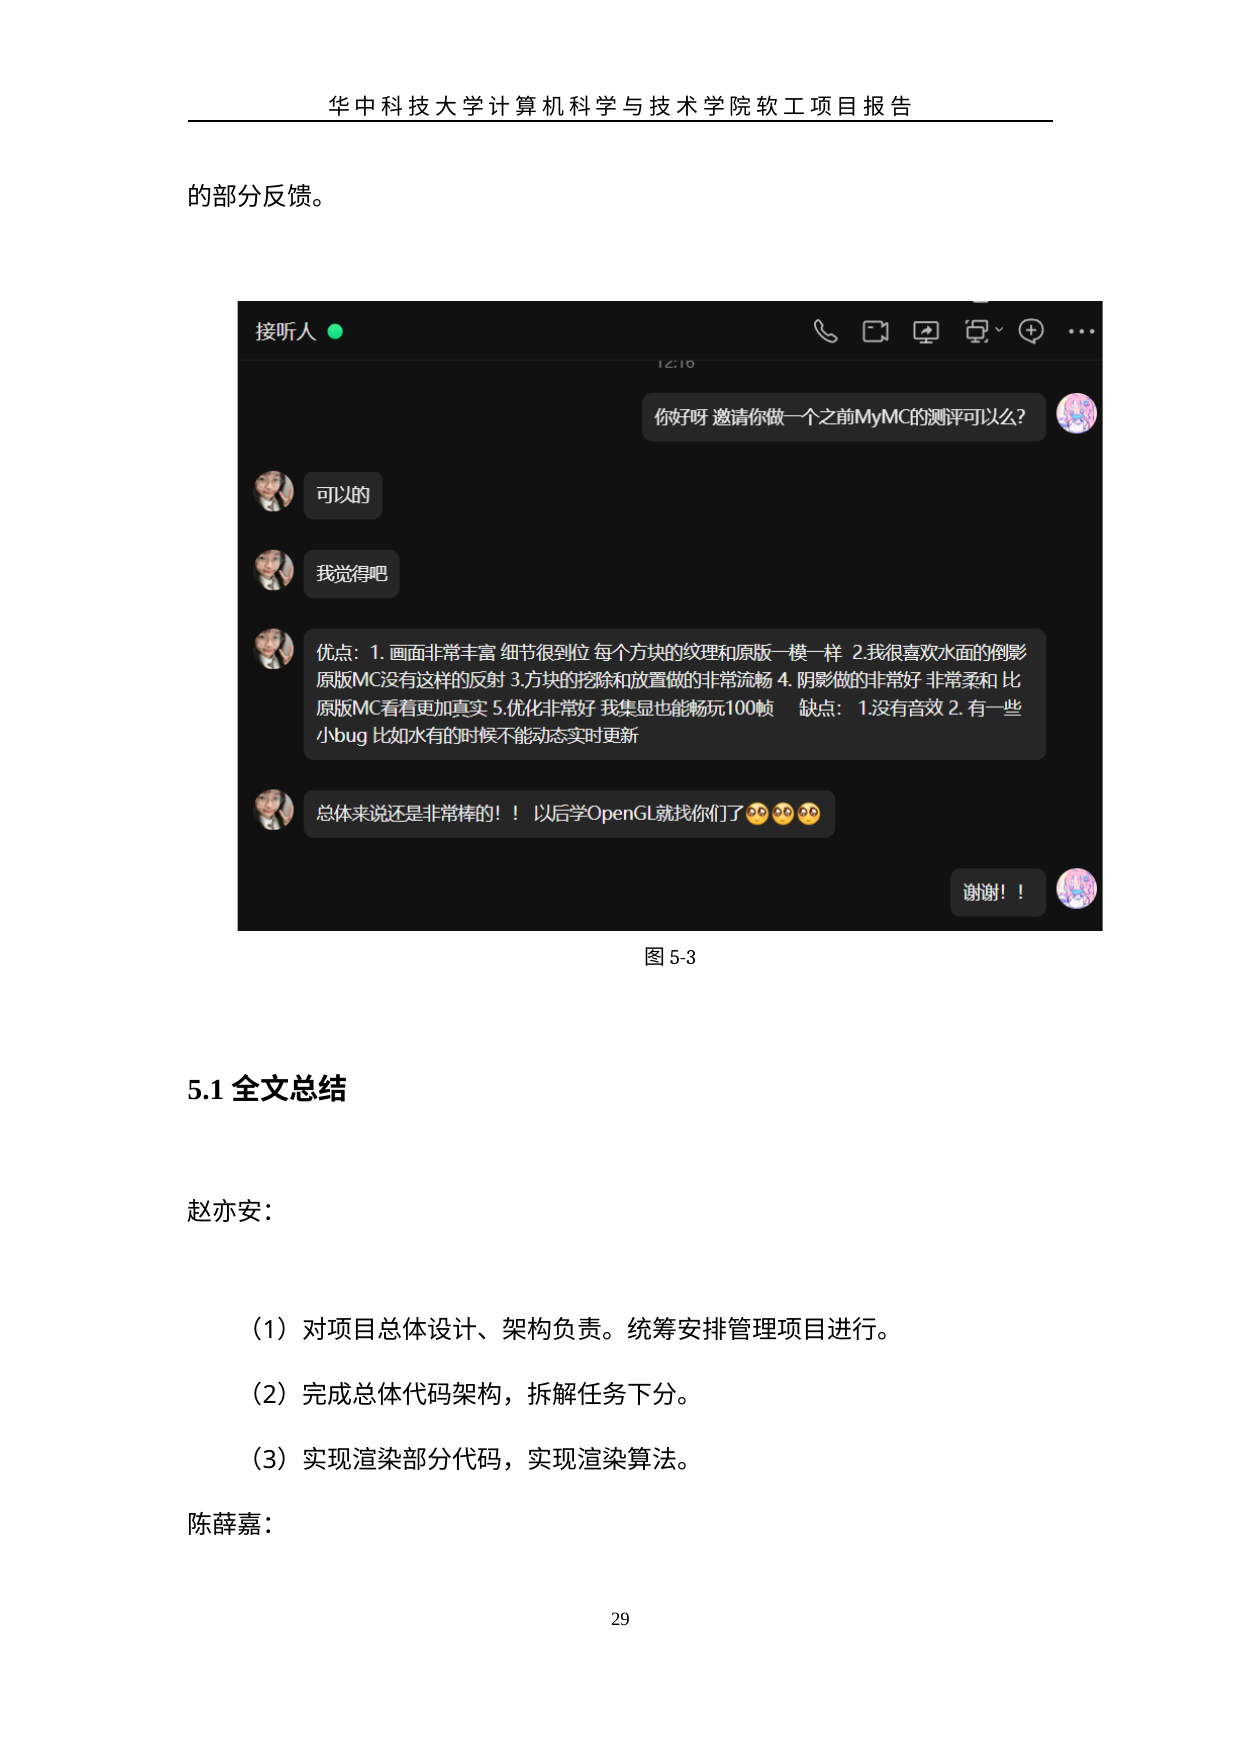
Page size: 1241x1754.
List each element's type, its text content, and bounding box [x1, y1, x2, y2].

text 5.1 全文总结 [187, 1054, 1053, 1119]
picture [237, 301, 1103, 931]
text （2）完成总体代码架构，拆解任务下分。 [187, 1360, 1053, 1425]
text （3）实现渲染部分代码，实现渲染算法。 [187, 1425, 1053, 1490]
text （1）对项目总体设计、架构负责。统筹安排管理项目进行。 [187, 1295, 1053, 1360]
text 赵亦安： [187, 1177, 1053, 1242]
text 陈薛嘉： [187, 1490, 1053, 1555]
text 我们搭建了软件发布网站，给很多同学发布并收集了测试。以下展现收集的部分反馈。 [187, 162, 1053, 227]
